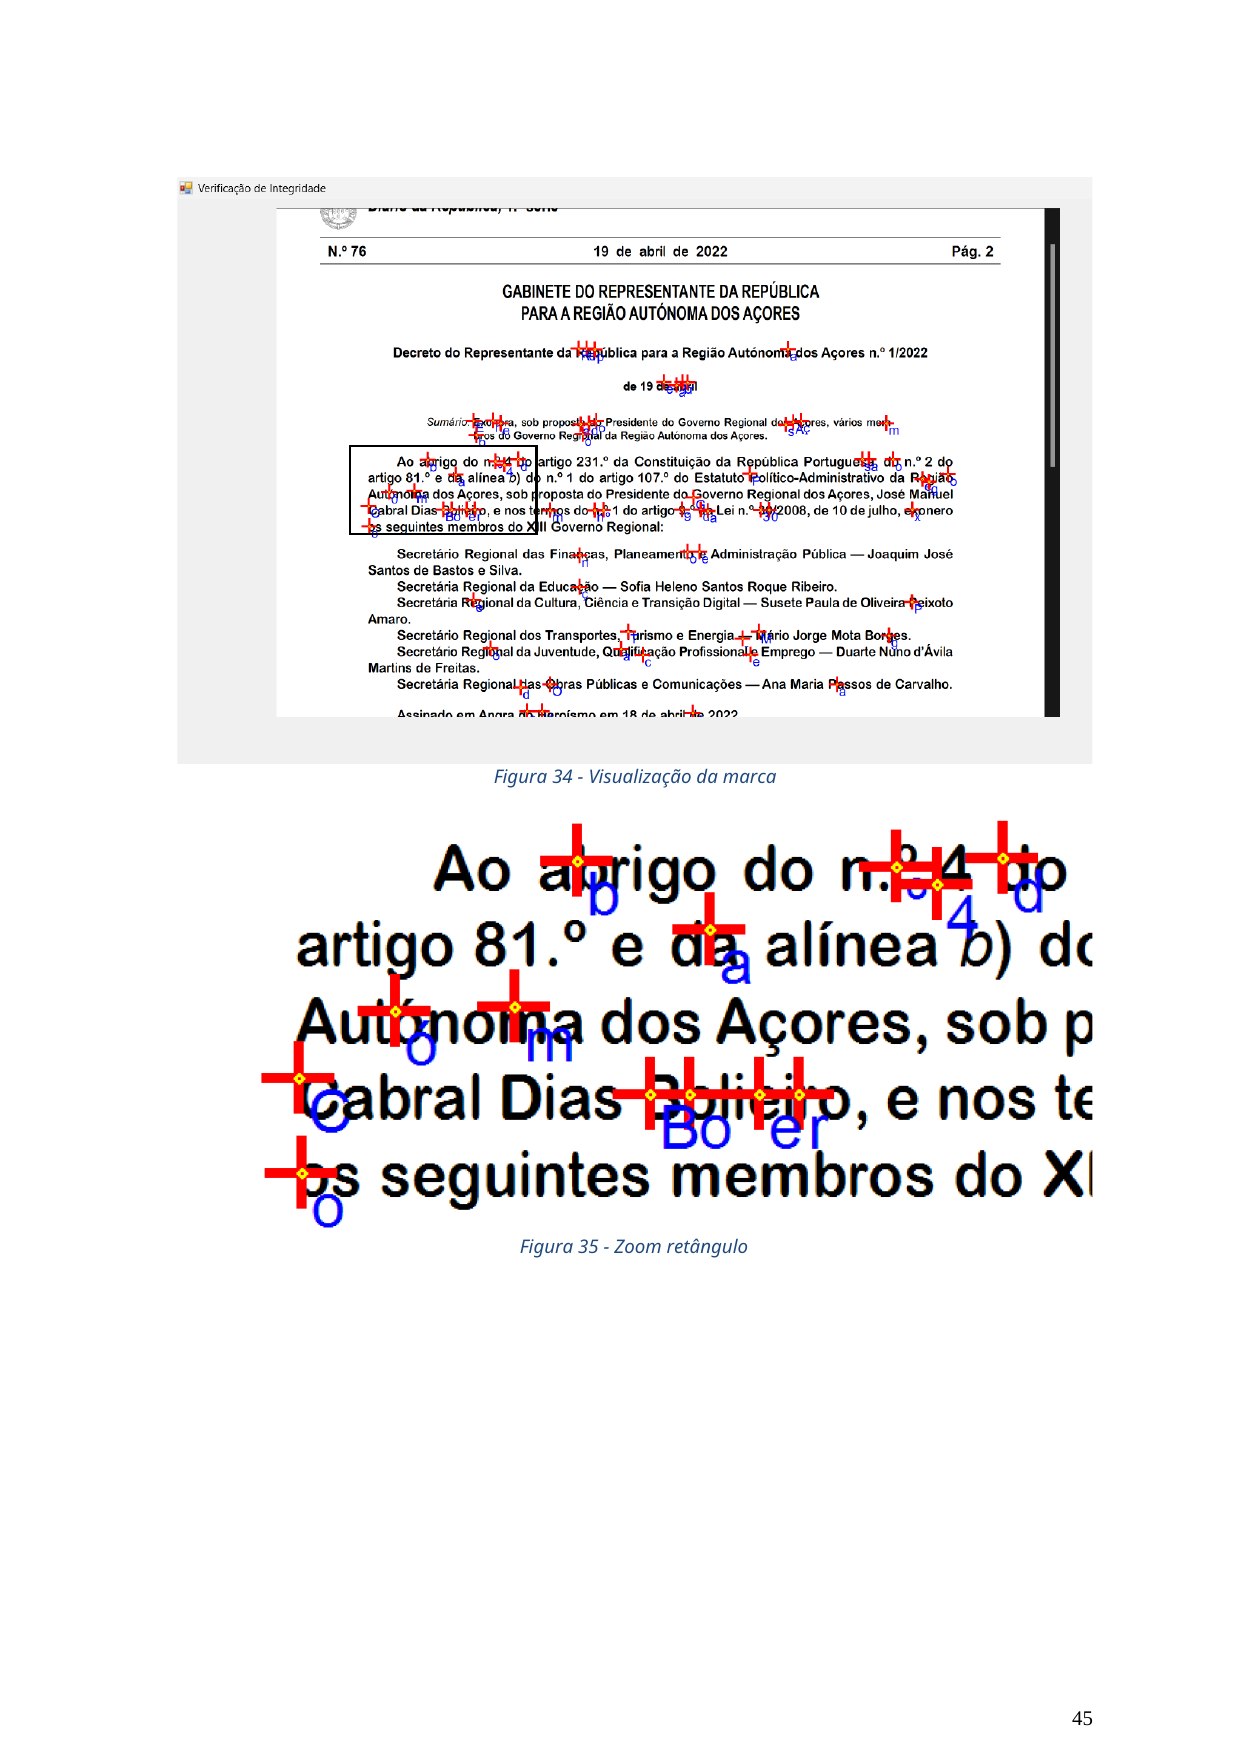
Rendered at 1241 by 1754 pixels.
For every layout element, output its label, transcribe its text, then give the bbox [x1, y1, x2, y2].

picture [177, 177, 1093, 764]
picture [177, 809, 1093, 1233]
text Figura 35 - Zoom retângulo [177, 1233, 1092, 1258]
text Figura 34 - Visualização da marca [177, 764, 1092, 789]
